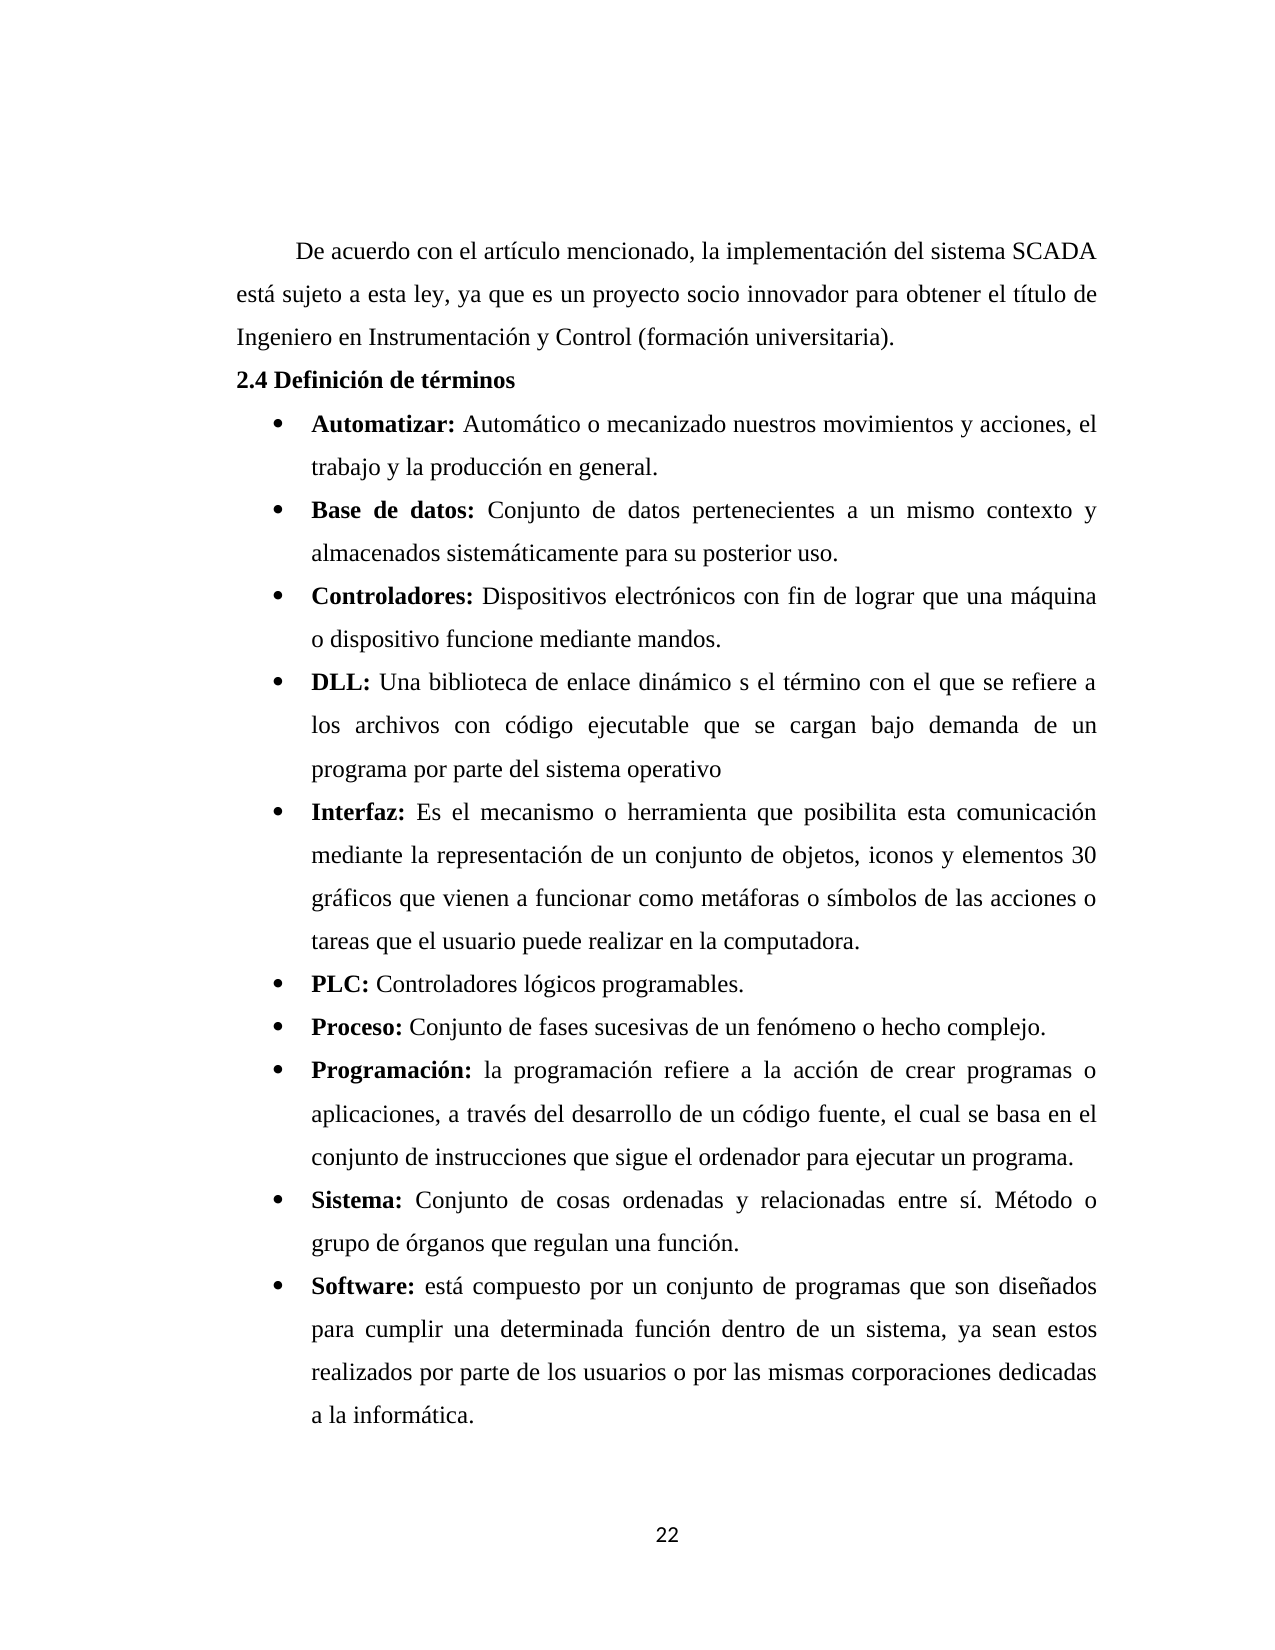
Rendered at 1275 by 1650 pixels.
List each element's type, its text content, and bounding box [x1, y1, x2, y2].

list Sistema: Conjunto de cosas ordenadas y relacionadas entre sí. Método o grupo de órganos que regulan una función. [274, 1185, 1098, 1257]
list Base de datos: Conjunto de datos pertenecientes a un mismo contexto y almacenados sistemáticamente para su posterior uso. [274, 495, 1098, 567]
list Programación: la programación refiere a la acción de crear programas o aplicaciones, a través del desarrollo de un código fuente, el cual se basa en el conjunto de instrucciones que sigue el ordenador para ejecutar un programa. [274, 1056, 1098, 1171]
text De acuerdo con el artículo mencionado, la implementación del sistema SCADA está sujeto a esta ley, ya que es un proyecto socio innovador para obtener el título de Ingeniero en Instrumentación y Control (formación universitaria). [236, 236, 1098, 351]
list PLC: Controladores lógicos programables. [274, 969, 1098, 998]
list Controladores: Dispositivos electrónicos con fin de lograr que una máquina o dispositivo funcione mediante mandos. [274, 581, 1098, 653]
subtitle 2.4 Definición de términos [236, 366, 1098, 394]
list Proceso: Conjunto de fases sucesivas de un fenómeno o hecho complejo. [274, 1012, 1098, 1041]
list Interfaz: Es el mecanismo o herramienta que posibilita esta comunicación mediante la representación de un conjunto de objetos, iconos y elementos 30 gráficos que vienen a funcionar como metáforas o símbolos de las acciones o tareas que el usuario puede realizar en la computadora. [274, 797, 1098, 955]
list DLL: Una biblioteca de enlace dinámico s el término con el que se refiere a los archivos con código ejecutable que se cargan bajo demanda de un programa por parte del sistema operativo [274, 667, 1098, 782]
list Automatizar: Automático o mecanizado nuestros movimientos y acciones, el trabajo y la producción en general. [274, 409, 1098, 481]
list Software: está compuesto por un conjunto de programas que son diseñados para cumplir una determinada función dentro de un sistema, ya sean estos realizados por parte de los usuarios o por las mismas corporaciones dedicadas a la informática. [274, 1271, 1098, 1429]
